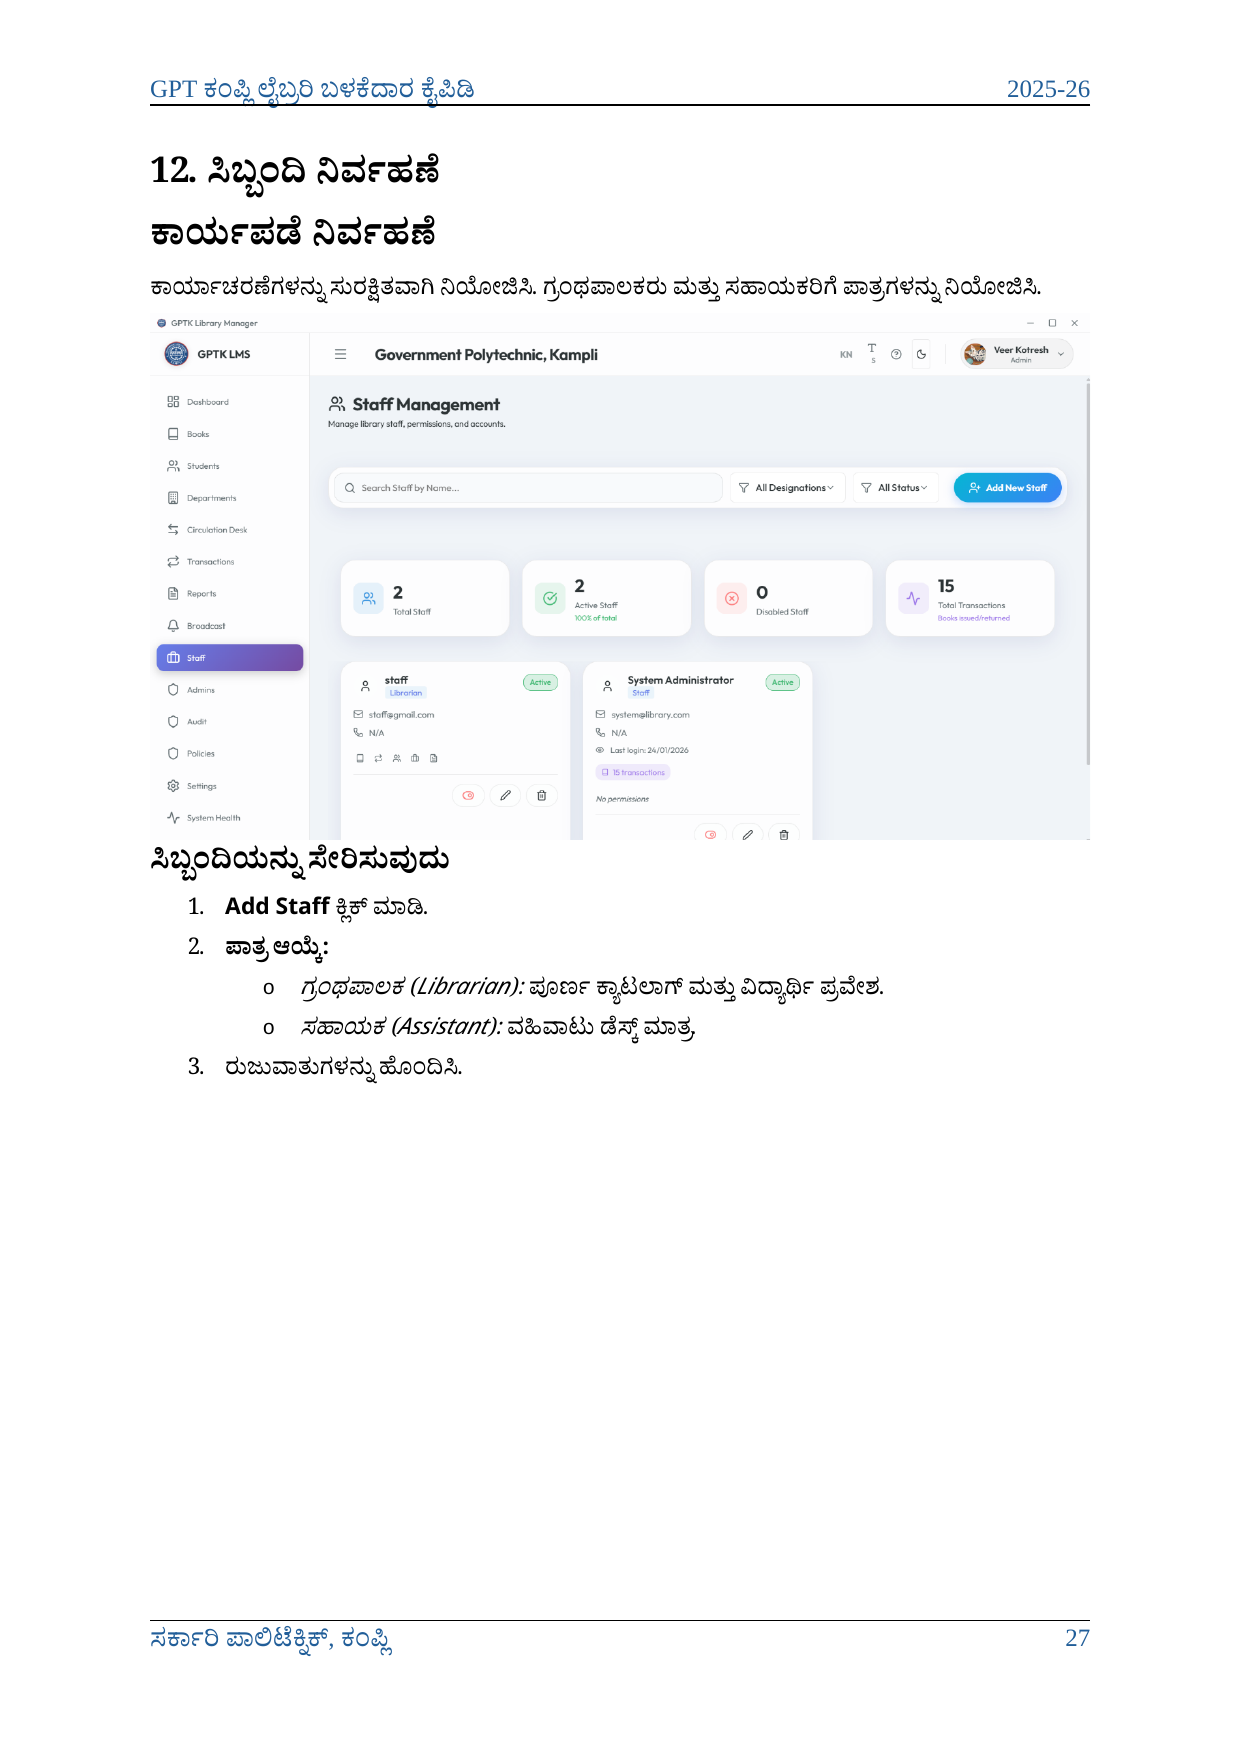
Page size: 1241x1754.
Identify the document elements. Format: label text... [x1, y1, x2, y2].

list ರುಜುವಾತುಗಳನ್ನು ಹೊಂದಿಸಿ. [187, 1053, 1090, 1091]
list ಗ್ರಂಥಪಾಲಕ (Librarian): ಪೂರ್ಣ ಕ್ಯಾಟಲಾಗ್ ಮತ್ತು ವಿದ್ಯಾರ್ಥಿ ಪ್ರವೇಶ. [262, 973, 1090, 1011]
subtitle ಸಿಬ್ಬಂದಿಯನ್ನು ಸೇರಿಸುವುದು [150, 842, 1090, 890]
text ಕಾರ್ಯಾಚರಣೆಗಳನ್ನು ಸುರಕ್ಷಿತವಾಗಿ ನಿಯೋಜಿಸಿ. ಗ್ರಂಥಪಾಲಕರು ಮತ್ತು ಸಹಾಯಕರಿಗೆ ಪಾತ್ರಗಳನ್ನು ನಿಯೋಜಿಸಿ. [150, 274, 1090, 311]
list ಪಾತ್ರ ಆಯ್ಕೆ: [187, 933, 1090, 971]
subtitle 12. ಸಿಬ್ಬಂದಿ ನಿರ್ವಹಣೆ [150, 150, 1090, 207]
subtitle ಕಾರ್ಯಪಡೆ ನಿರ್ವಹಣೆ [150, 212, 1090, 269]
list ಸಹಾಯಕ (Assistant): ವಹಿವಾಟು ಡೆಸ್ಕ್ ಮಾತ್ರ. [262, 1013, 1090, 1051]
list Add Staff ಕ್ಲಿಕ್ ಮಾಡಿ. [187, 893, 1090, 931]
picture [150, 313, 1091, 840]
